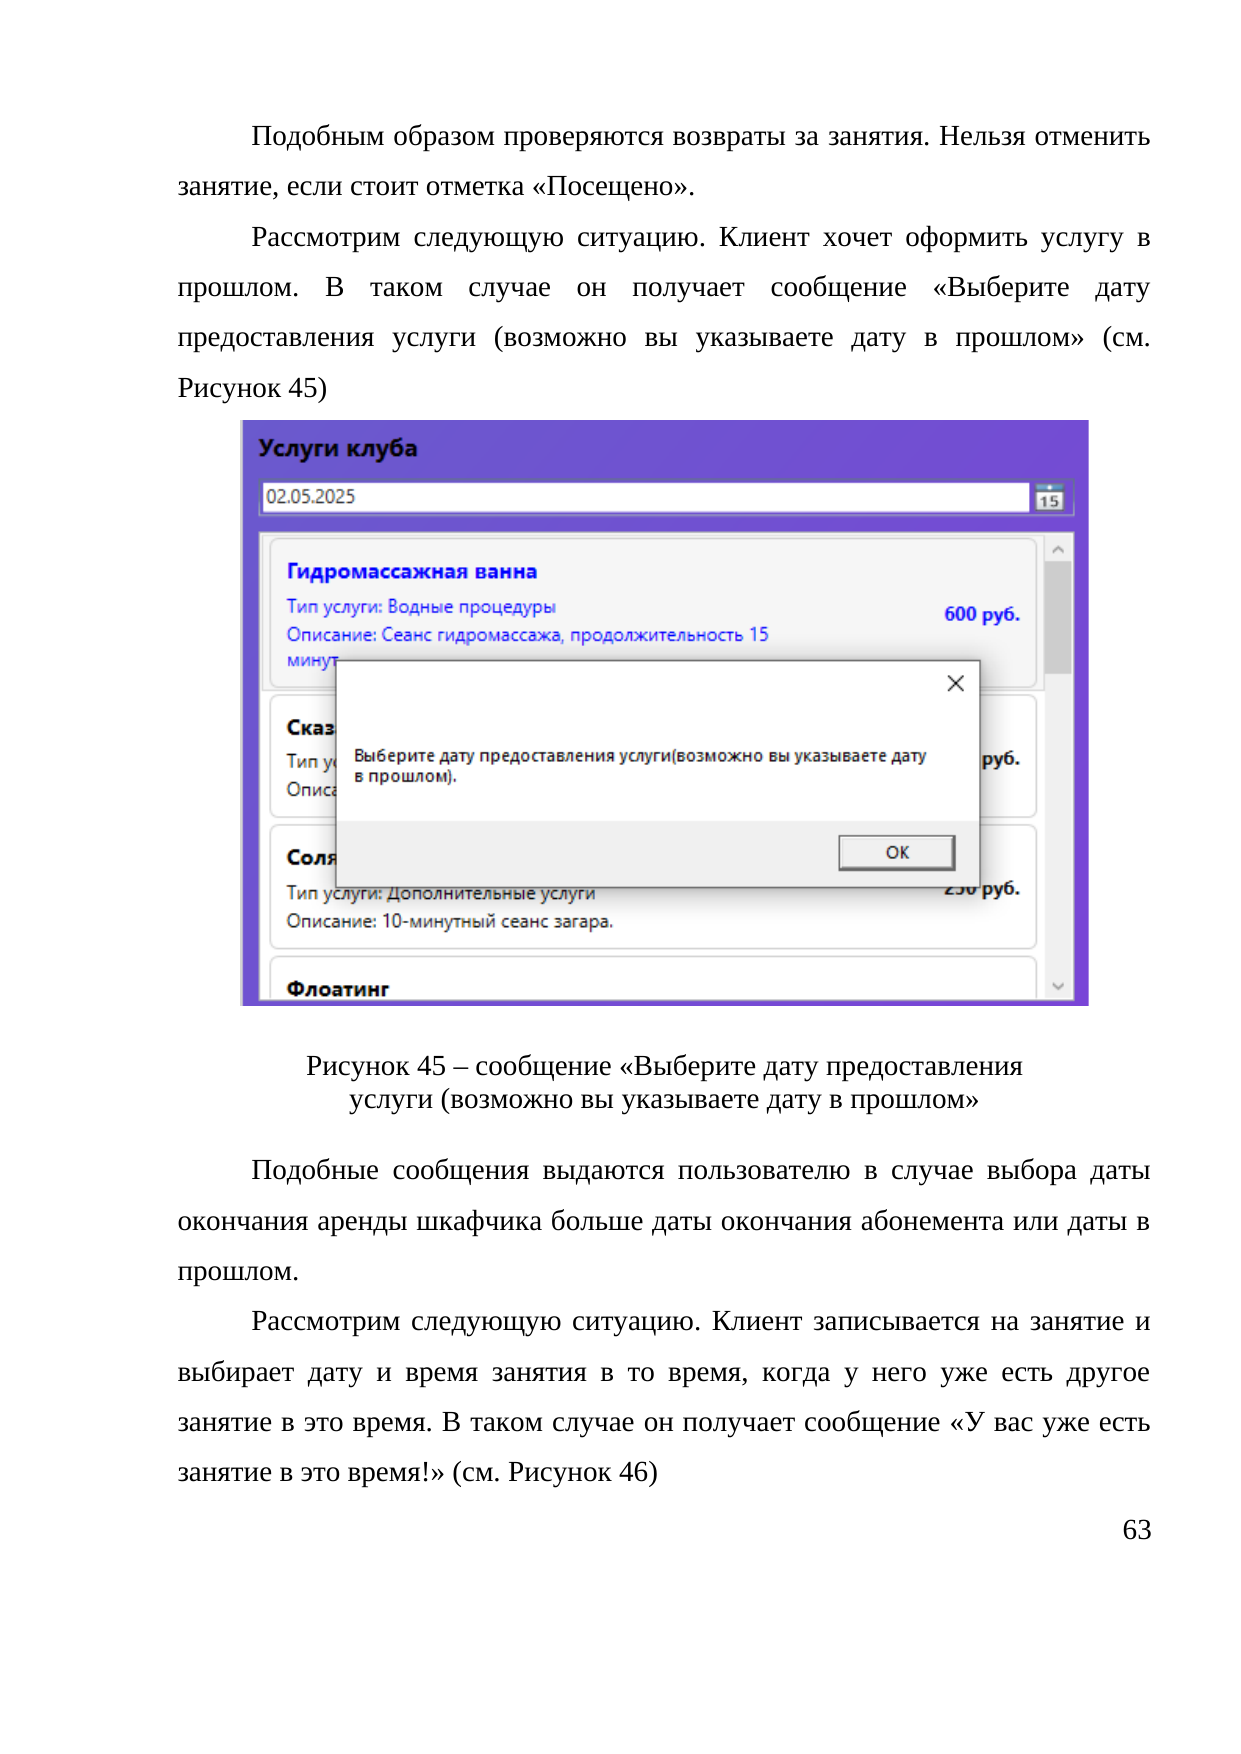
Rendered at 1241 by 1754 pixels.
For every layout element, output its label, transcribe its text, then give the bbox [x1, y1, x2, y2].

text Рассмотрим следующую ситуацию. Клиент хочет оформить услугу в прошлом. В таком случае он получает сообщение «Выберите дату предоставления услуги (возможно вы указываете дату в прошлом» (см. Рисунок 45) [177, 219, 1152, 403]
picture [240, 420, 1089, 1006]
text Рассмотрим следующую ситуацию. Клиент записывается на занятие и выбирает дату и время занятия в то время, когда у него уже есть другое занятие в это время. В таком случае он получает сообщение «У вас уже есть занятие в это время!» (см. Рисунок 46) [177, 1303, 1152, 1488]
text Подобные сообщения выдаются пользователю в случае выбора даты окончания аренды шкафчика больше даты окончания абонемента или даты в прошлом. [177, 1152, 1152, 1287]
text Рисунок 45 – сообщение «Выберите дату предоставления услуги (возможно вы указываете дату в прошлом» [295, 1048, 1033, 1115]
text Подобным образом проверяются возвраты за занятия. Нельзя отменить занятие, если стоит отметка «Посещено». [177, 118, 1152, 202]
